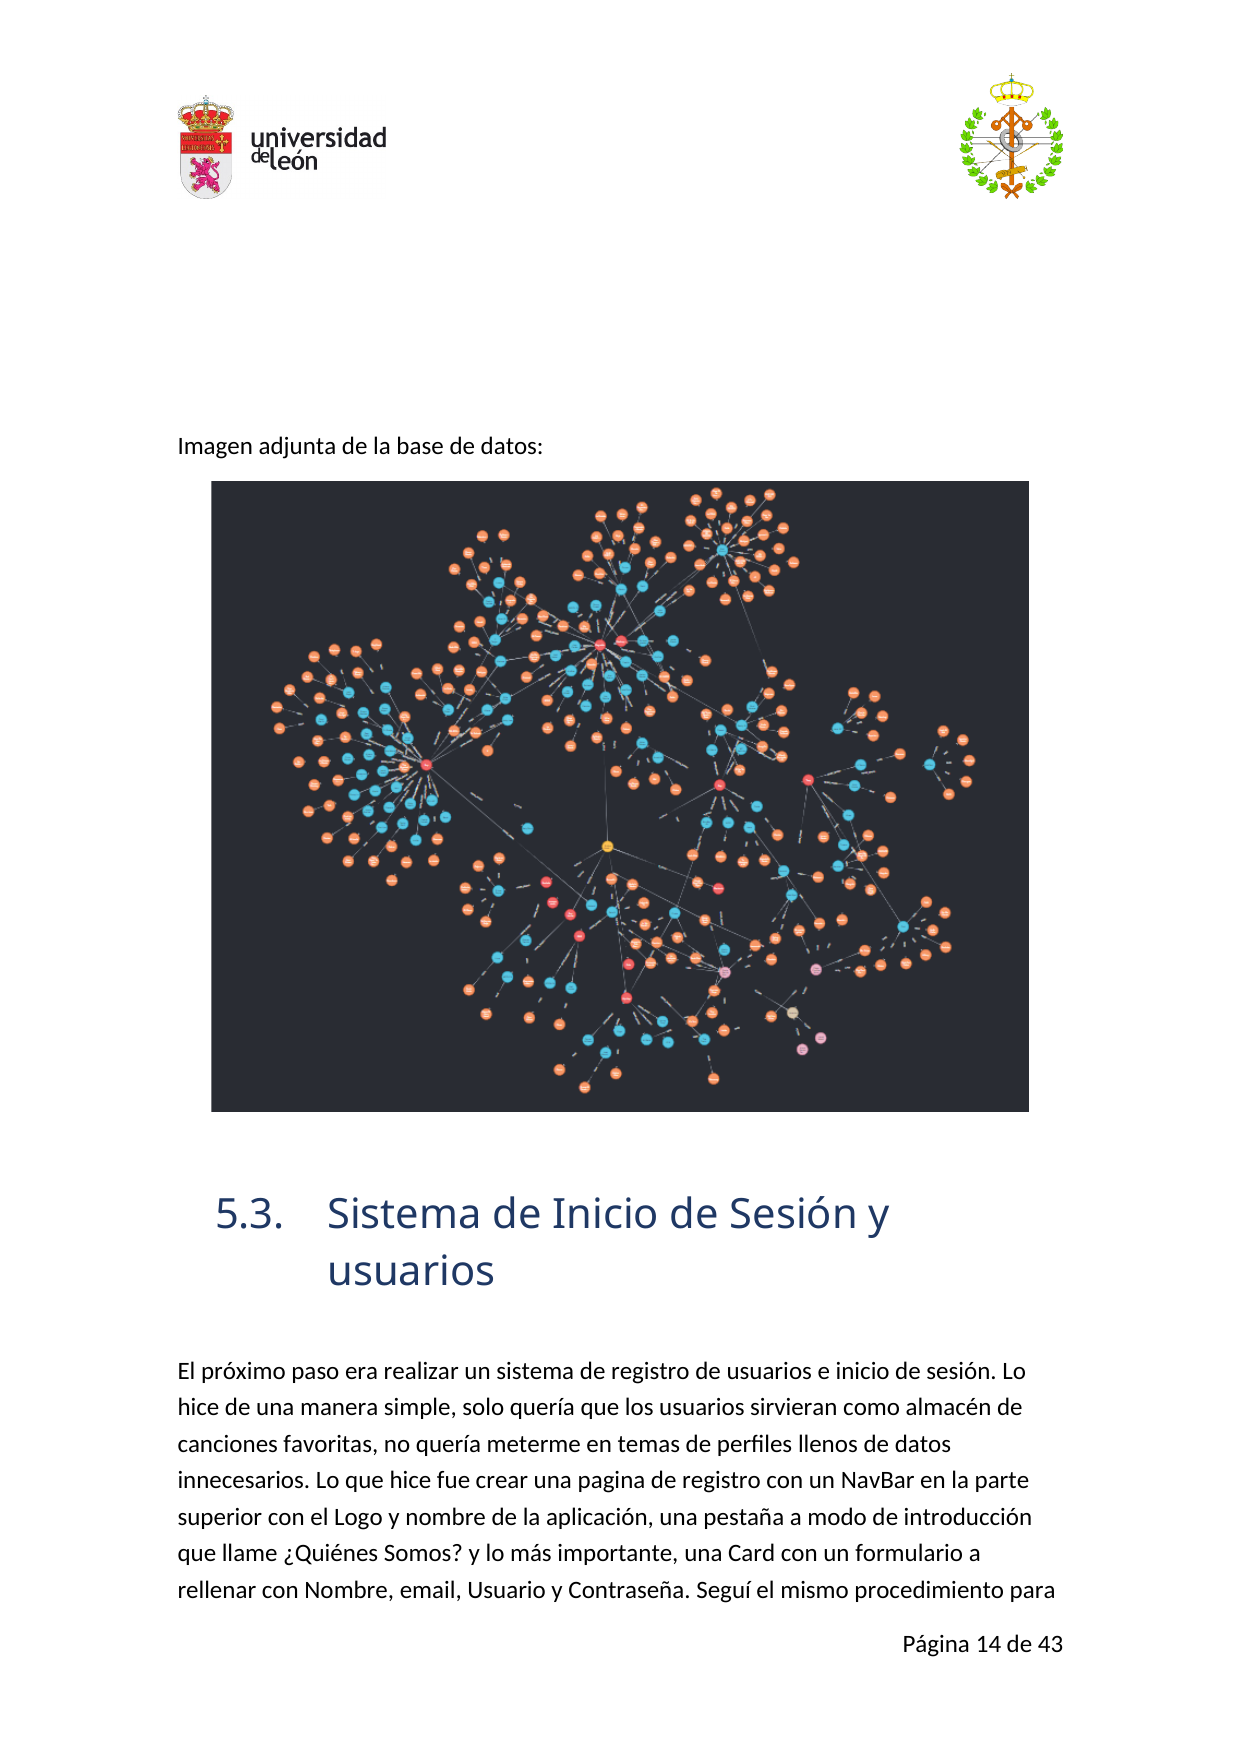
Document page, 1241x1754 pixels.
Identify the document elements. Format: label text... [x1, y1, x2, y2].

picture [177, 95, 386, 199]
picture [211, 481, 1029, 1112]
picture [959, 73, 1063, 199]
text Imagen adjunta de la base de datos: [177, 430, 1063, 461]
subtitle Sistema de Inicio de Sesión y usuarios [215, 1184, 1063, 1297]
